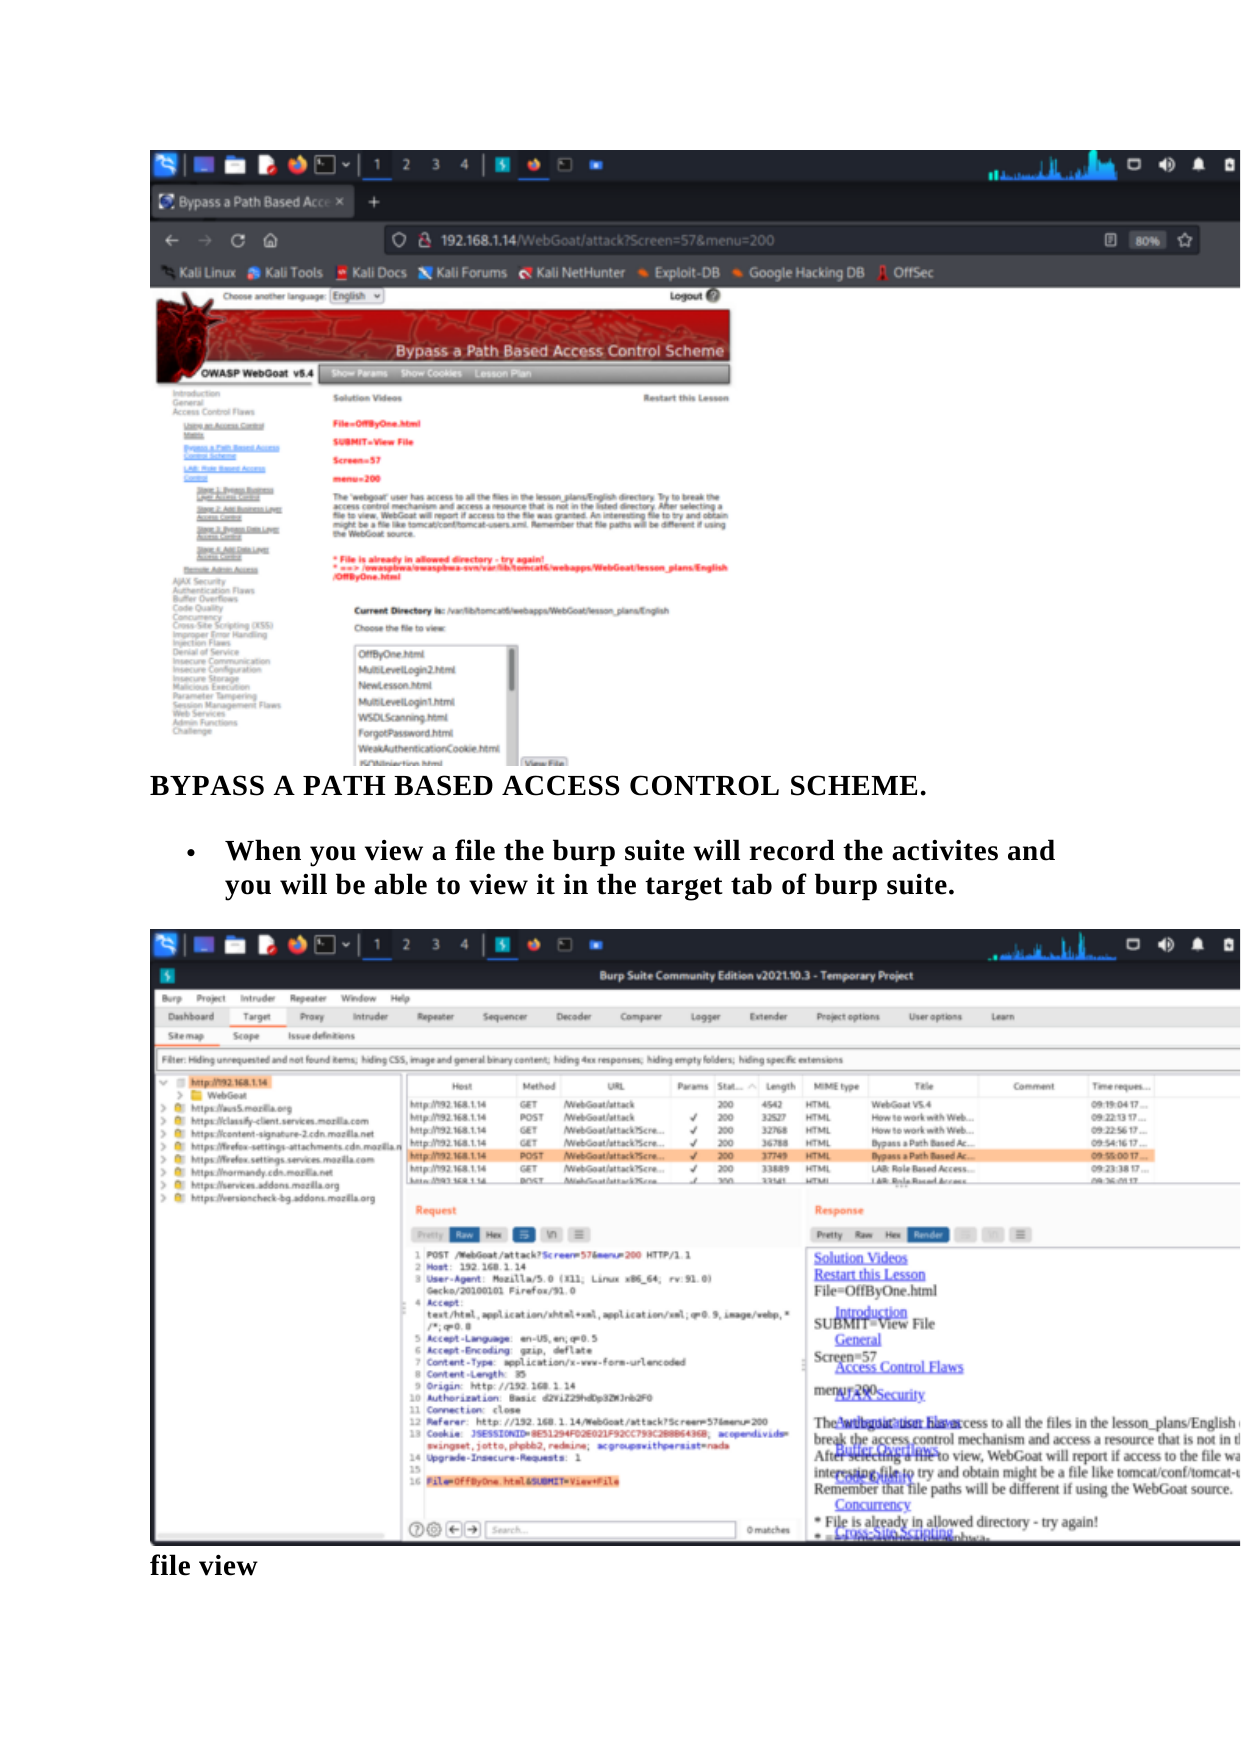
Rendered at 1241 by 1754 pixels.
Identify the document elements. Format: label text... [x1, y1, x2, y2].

picture [150, 929, 1241, 1546]
text file view [150, 1546, 1090, 1582]
picture [150, 150, 1241, 766]
text BYPASS A PATH BASED ACCESS CONTROL SCHEME. [150, 766, 1090, 802]
list When you view a file the burp suite will record the activites and you will be able to view it in the target tab of burp suite. [187, 833, 1090, 901]
